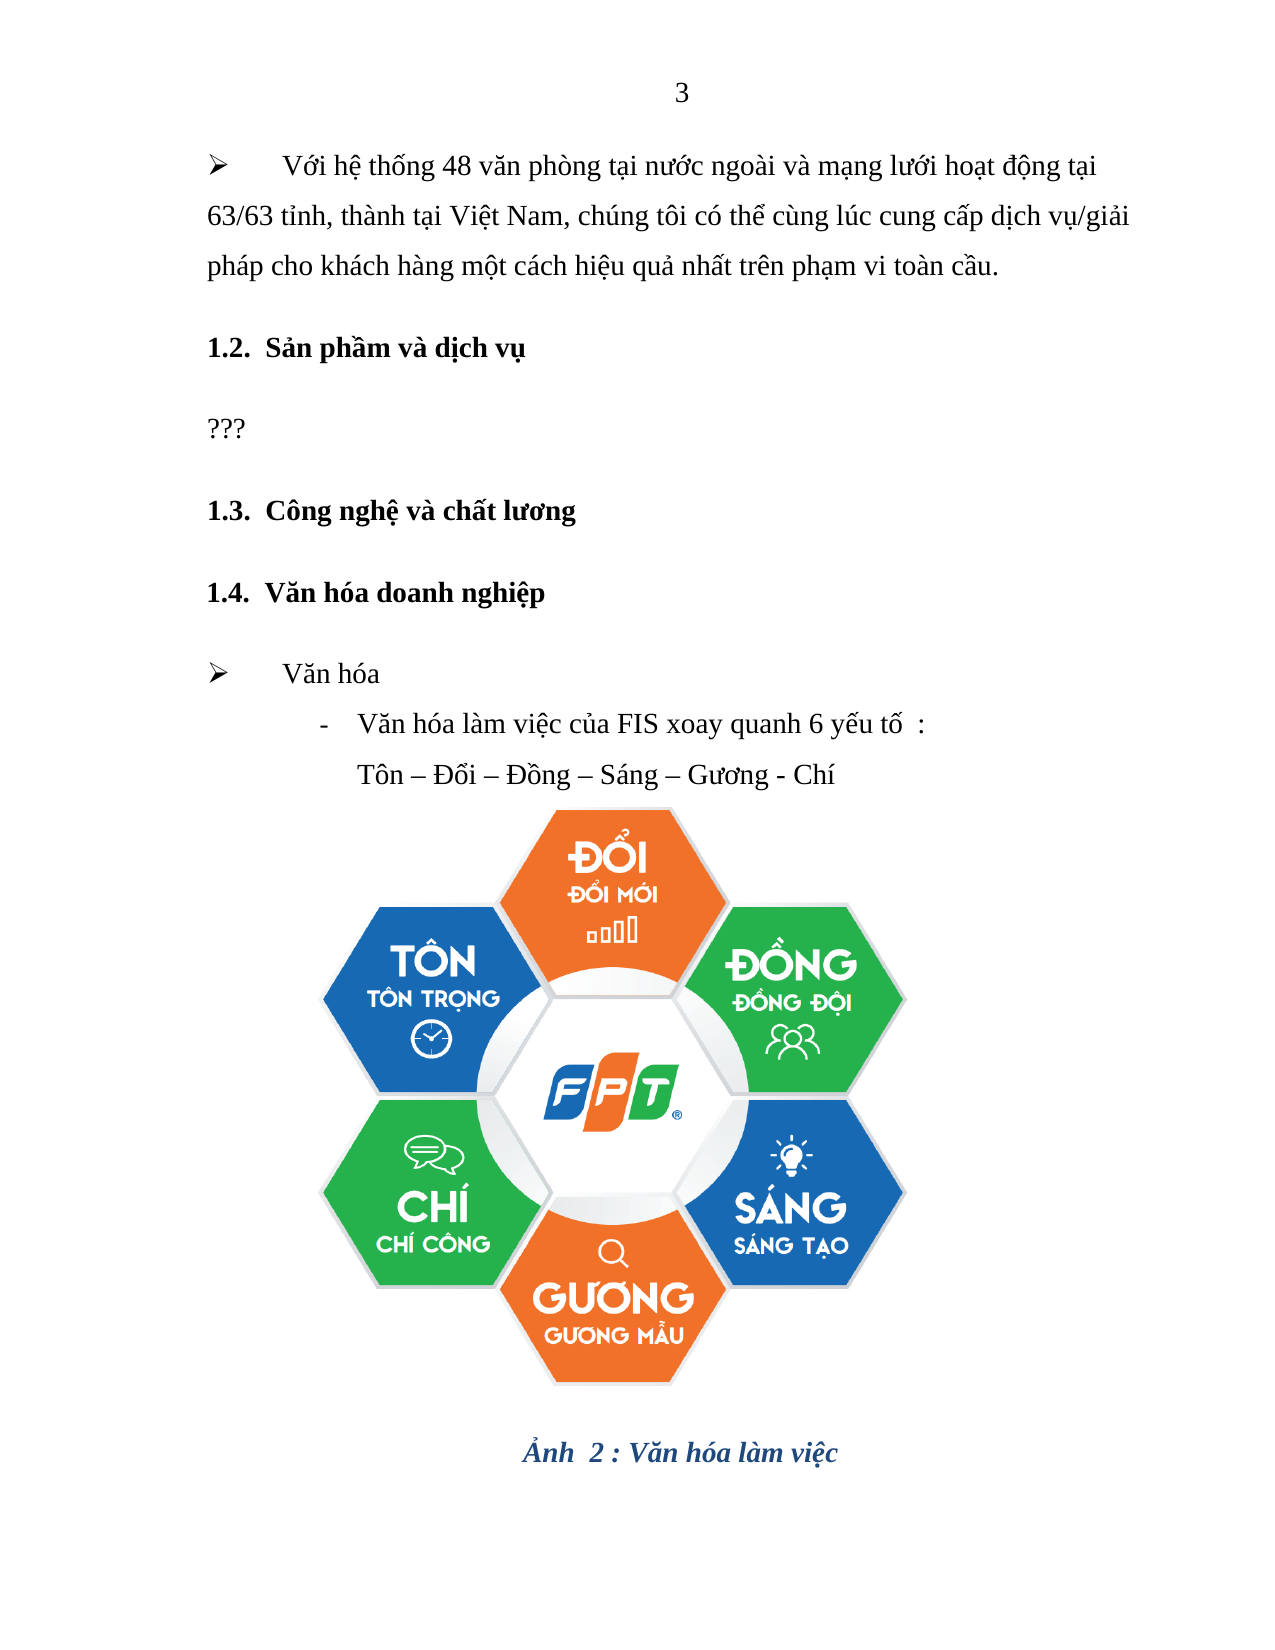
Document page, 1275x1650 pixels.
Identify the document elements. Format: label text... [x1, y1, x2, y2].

text ??? [207, 412, 1157, 445]
subtitle Công nghệ và chất lương [207, 493, 1157, 527]
list Tôn – Đổi – Đồng – Sáng – Gương - Chí [282, 757, 1157, 791]
list Văn hóa [207, 656, 1157, 690]
subtitle Văn hóa doanh nghiệp [206, 575, 1157, 608]
text Ảnh 2 : Văn hóa làm việc [207, 1435, 1157, 1468]
list Văn hóa làm việc của FIS xoay quanh 6 yếu tố : [319, 707, 1157, 740]
subtitle Sản phầm và dịch vụ [207, 330, 1157, 363]
list Với hệ thống 48 văn phòng tại nước ngoài và mạng lưới hoạt động tại 63/63 tỉnh, thành tại Việt Nam, chúng tôi có thể cùng lúc cung cấp dịch vụ/giải pháp cho khách hàng một cách hiệu quả nhất trên phạm vi toàn cầu. [207, 148, 1157, 282]
picture [281, 807, 963, 1387]
